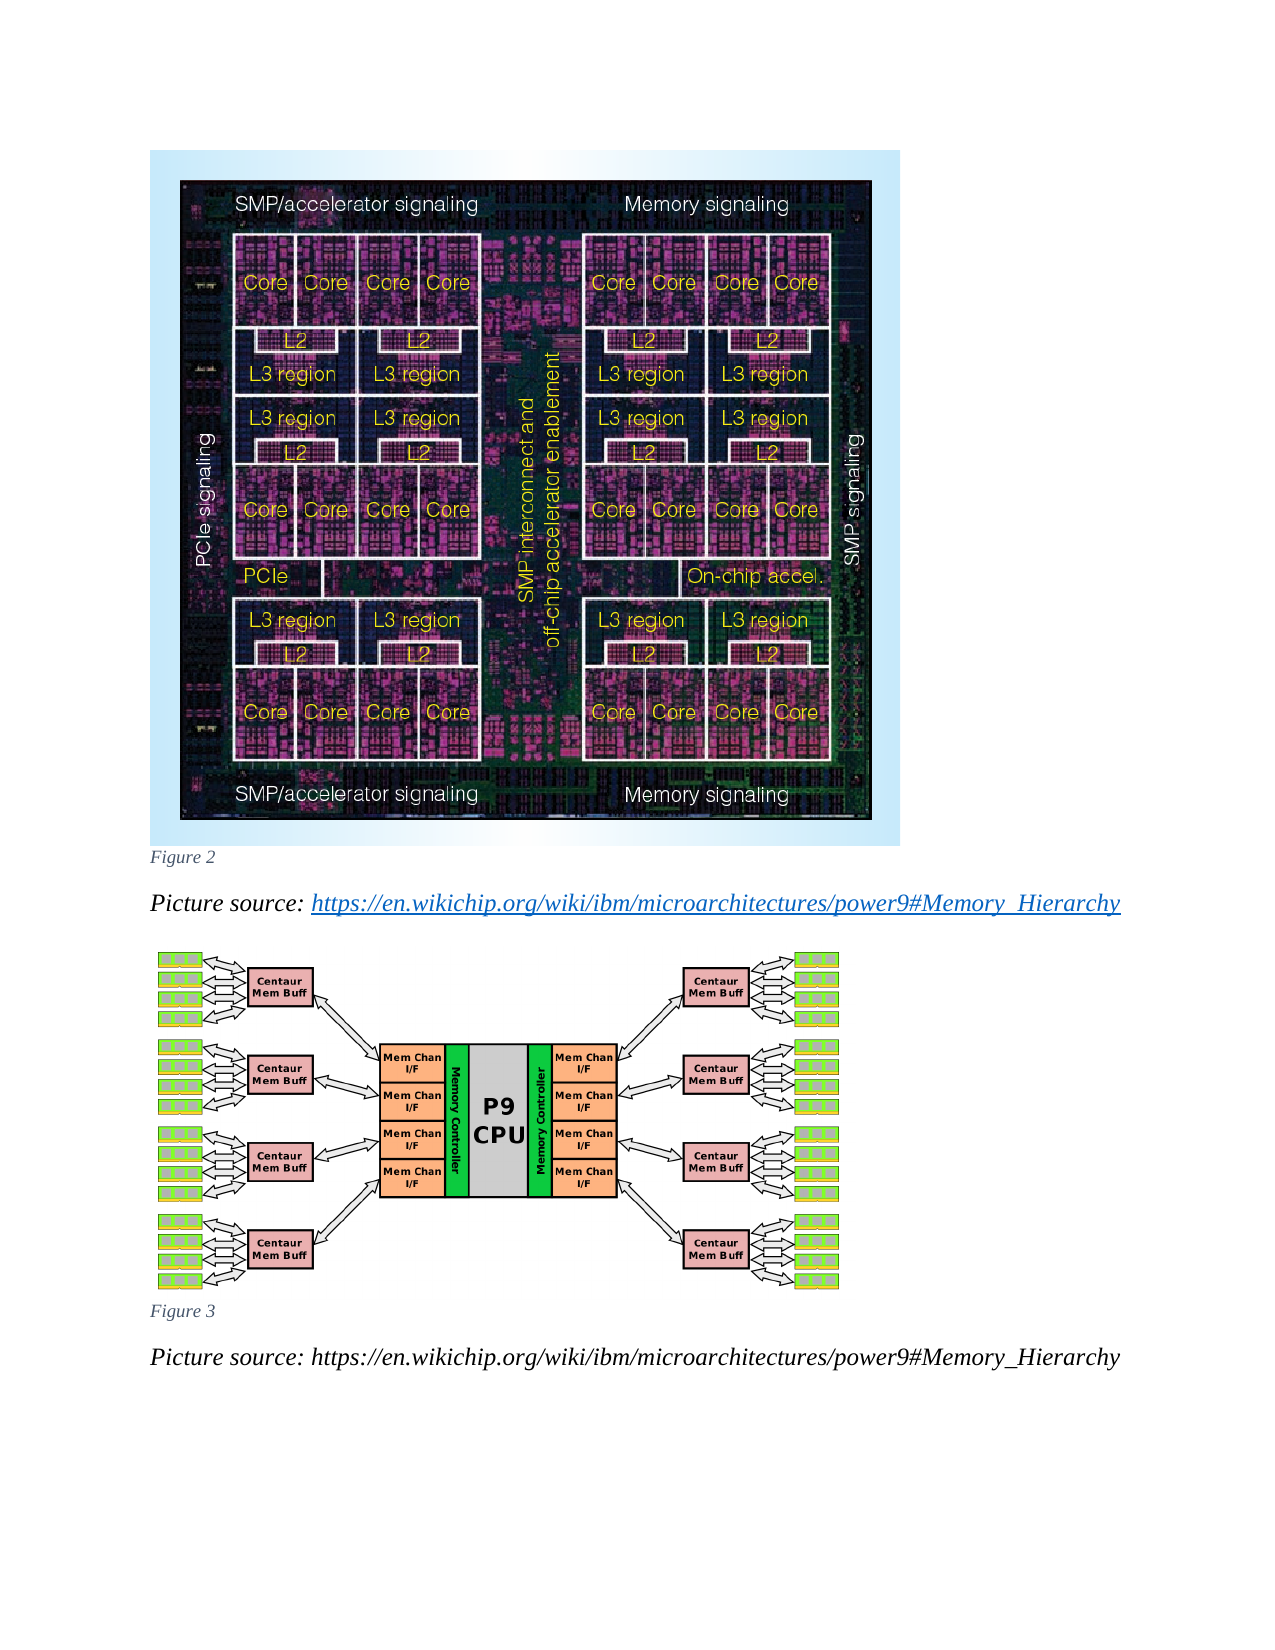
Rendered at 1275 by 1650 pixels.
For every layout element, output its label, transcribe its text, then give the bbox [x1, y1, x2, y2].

text Figure 2 [150, 846, 1125, 868]
picture [150, 150, 901, 846]
text Picture source: https://en.wikichip.org/wiki/ibm/microarchitectures/power9#Memory_Hierarchy [150, 888, 1125, 917]
text Picture source: https://en.wikichip.org/wiki/ibm/microarchitectures/power9#Memory_Hierarchy [150, 1342, 1125, 1371]
picture [150, 946, 857, 1300]
